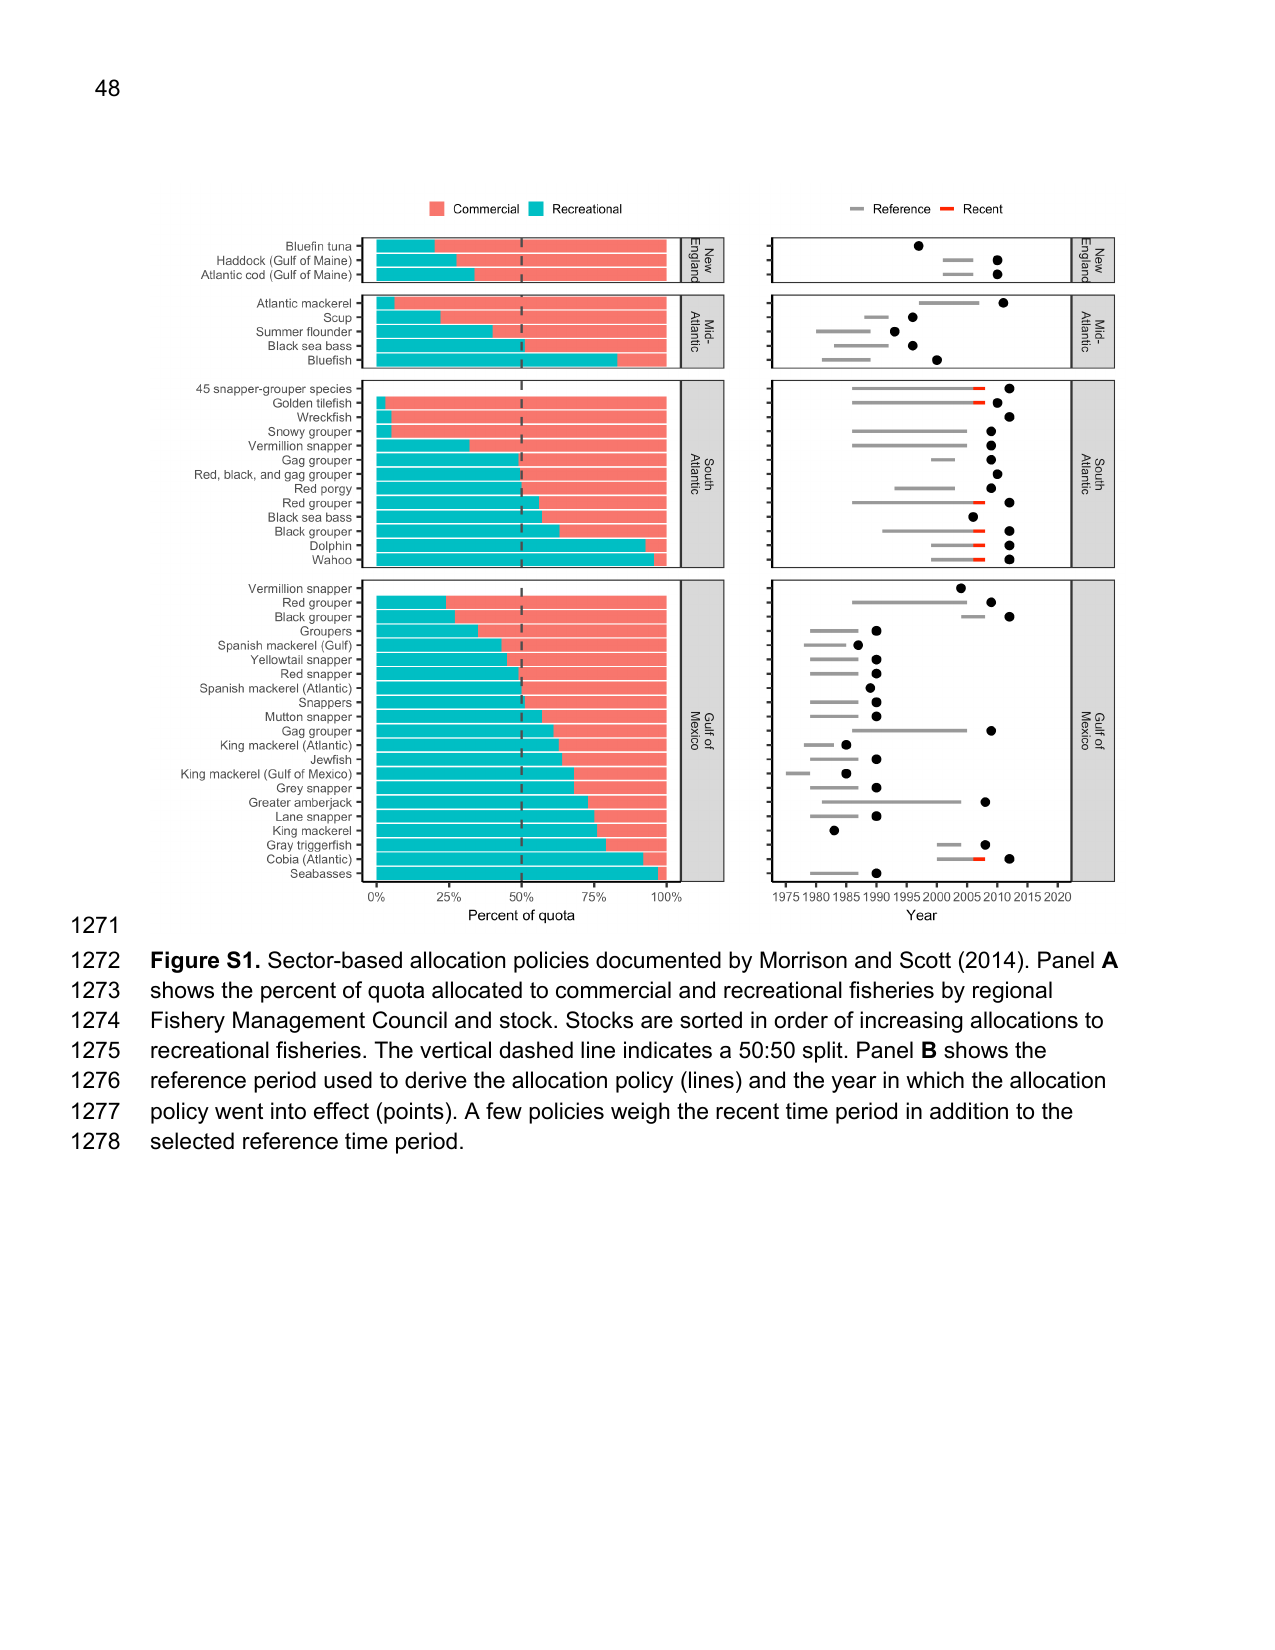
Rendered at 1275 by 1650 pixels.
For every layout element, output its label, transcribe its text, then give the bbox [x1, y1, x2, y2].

text Figure S1. Sector-based allocation policies documented by Morrison and Scott (2014). Panel A shows the percent of quota allocated to commercial and recreational fisheries by regional Fishery Management Council and stock. Stocks are sorted in order of increasing allocations to recreational fisheries. The vertical dashed line indicates a 50:50 split. Panel B shows the reference period used to derive the allocation policy (lines) and the year in which the allocation policy went into effect (points). A few policies weigh the recent time period in addition to the selected reference time period. [150, 947, 1125, 1154]
picture [150, 183, 1125, 934]
